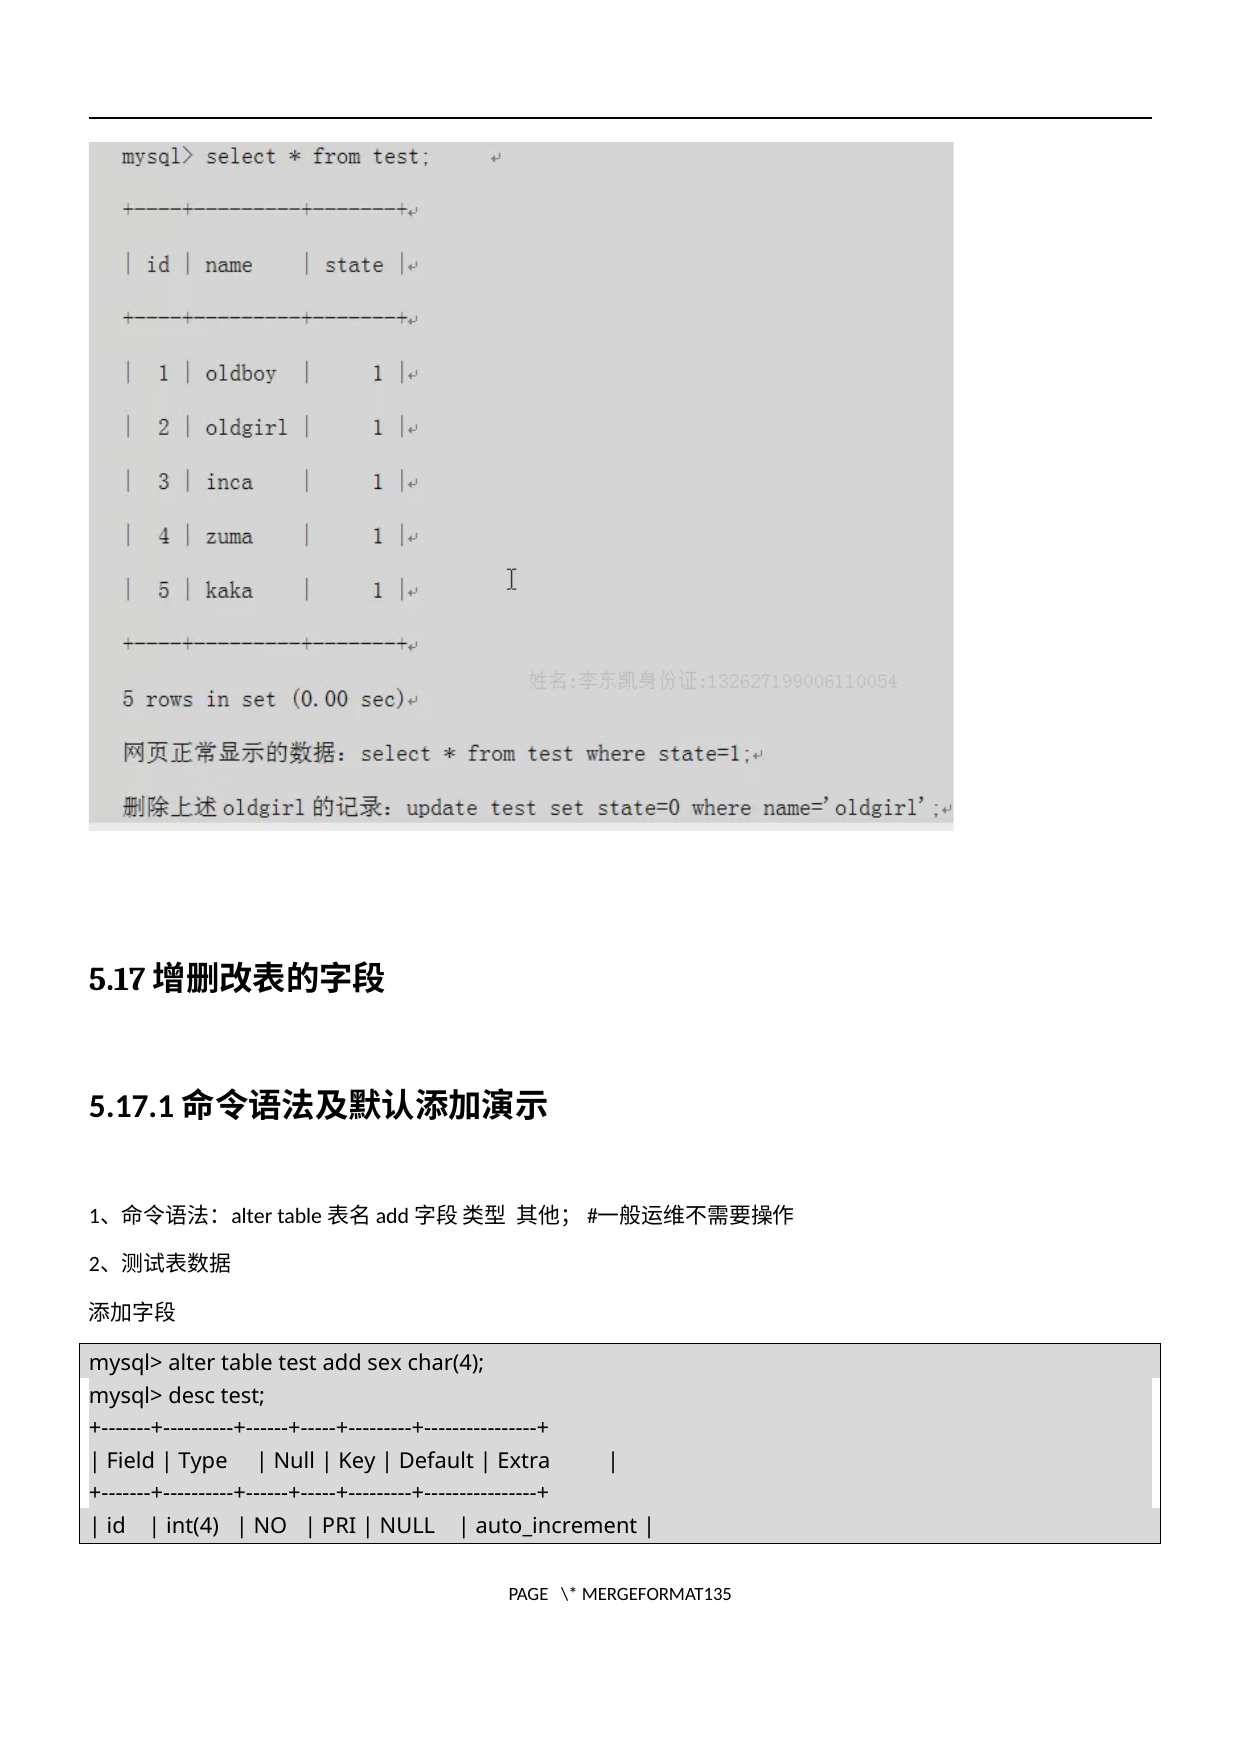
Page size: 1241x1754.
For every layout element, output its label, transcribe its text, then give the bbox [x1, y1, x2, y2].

text mysql> desc test; [89, 1378, 1152, 1411]
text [89, 1476, 1152, 1505]
text +-------+----------+------+-----+---------+----------------+ [89, 1411, 1152, 1443]
text | id | int(4) | NO | PRI | NULL | auto_increment | [80, 1505, 1160, 1543]
subtitle 5.17.1 命令语法及默认添加演示 [89, 1070, 1152, 1135]
text 添加字段 [89, 1294, 1152, 1327]
text 1、命令语法：alter table 表名 add 字段 类型 其他； #一般运维不需要操作 [89, 1198, 1152, 1230]
text mysql> alter table test add sex char(4); [80, 1344, 1160, 1378]
text | Field | Type | Null | Key | Default | Extra | [89, 1443, 1152, 1476]
text 2、测试表数据 [89, 1246, 1152, 1278]
subtitle 5.17 增删改表的字段 [89, 943, 1152, 1008]
picture [88, 142, 954, 831]
